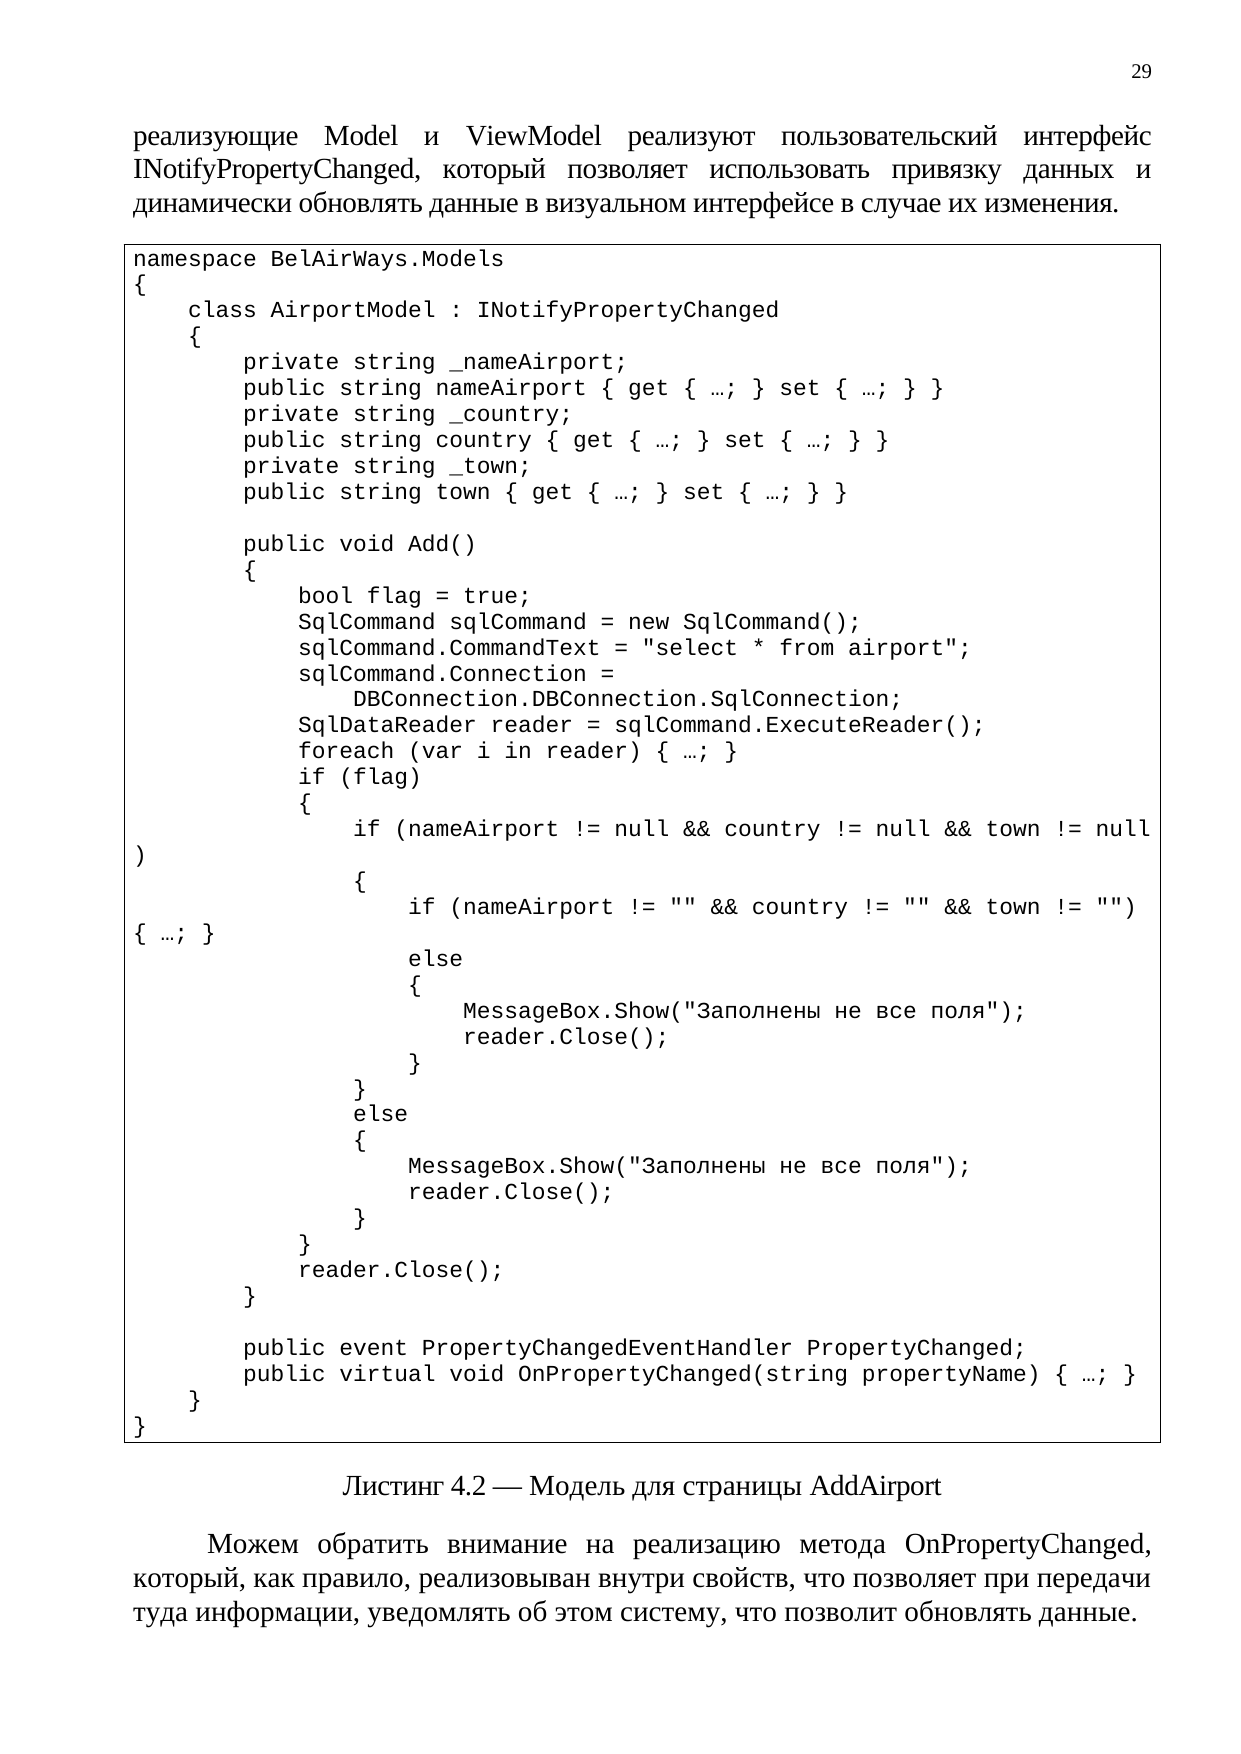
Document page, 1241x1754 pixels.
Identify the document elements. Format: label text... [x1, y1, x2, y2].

text public string country { get { …; } set { …; } } [133, 428, 1152, 454]
text public event PropertyChangedEventHandler PropertyChanged; [133, 1336, 1152, 1362]
text MessageBox.Show("Заполнены не все поля"); [133, 999, 1152, 1025]
text { [133, 273, 1152, 299]
text if (nameAirport != "" && country != "" && town != "") { …; } [133, 895, 1152, 947]
text } [133, 1051, 1152, 1077]
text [133, 118, 1152, 219]
text { [133, 792, 1152, 817]
text private string _country; [133, 402, 1152, 428]
text if (flag) [133, 766, 1152, 792]
text { [133, 558, 1152, 584]
text class AirportModel : INotifyPropertyChanged [133, 299, 1152, 325]
text { [133, 869, 1152, 895]
text } [133, 1388, 1152, 1411]
text public virtual void OnPropertyChanged(string propertyName) { …; } [133, 1362, 1152, 1388]
text if (nameAirport != null && country != null && town != null ) [133, 817, 1152, 869]
text DBConnection.DBConnection.SqlConnection; [133, 688, 1152, 714]
text } [125, 1411, 1160, 1442]
text } [133, 1232, 1152, 1258]
text private string _town; [133, 454, 1152, 480]
text Можем обратить внимание на реализацию метода OnPropertyChanged, который, как правило, реализовыван внутри свойств, что позволяет при передачи туда информации, уведомлять об этом систему, что позволит обновлять данные. [133, 1527, 1152, 1627]
text else [133, 1103, 1152, 1129]
text Листинг 4.2 — Модель для страницы AddAirport [133, 1468, 1152, 1502]
text } [133, 1077, 1152, 1103]
text reader.Close(); [133, 1025, 1152, 1051]
text SqlDataReader reader = sqlCommand.ExecuteReader(); [133, 714, 1152, 740]
text { [133, 325, 1152, 351]
text foreach (var i in reader) { …; } [133, 740, 1152, 766]
text { [133, 973, 1152, 999]
text reader.Close(); [133, 1181, 1152, 1207]
text private string _nameAirport; [133, 351, 1152, 377]
text } [133, 1207, 1152, 1232]
text sqlCommand.Connection = [133, 662, 1152, 688]
text { [133, 1129, 1152, 1155]
text namespace BelAirWays.Models [125, 245, 1160, 273]
text public string nameAirport { get { …; } set { …; } } [133, 377, 1152, 402]
text public string town { get { …; } set { …; } } [133, 480, 1152, 506]
text public void Add() [133, 532, 1152, 558]
text bool flag = true; [133, 584, 1152, 610]
text SqlCommand sqlCommand = new SqlCommand(); [133, 610, 1152, 636]
text MessageBox.Show("Заполнены не все поля"); [133, 1155, 1152, 1181]
text } [133, 1284, 1152, 1310]
text reader.Close(); [133, 1258, 1152, 1284]
text sqlCommand.CommandText = "select * from airport"; [133, 636, 1152, 662]
text else [133, 947, 1152, 973]
